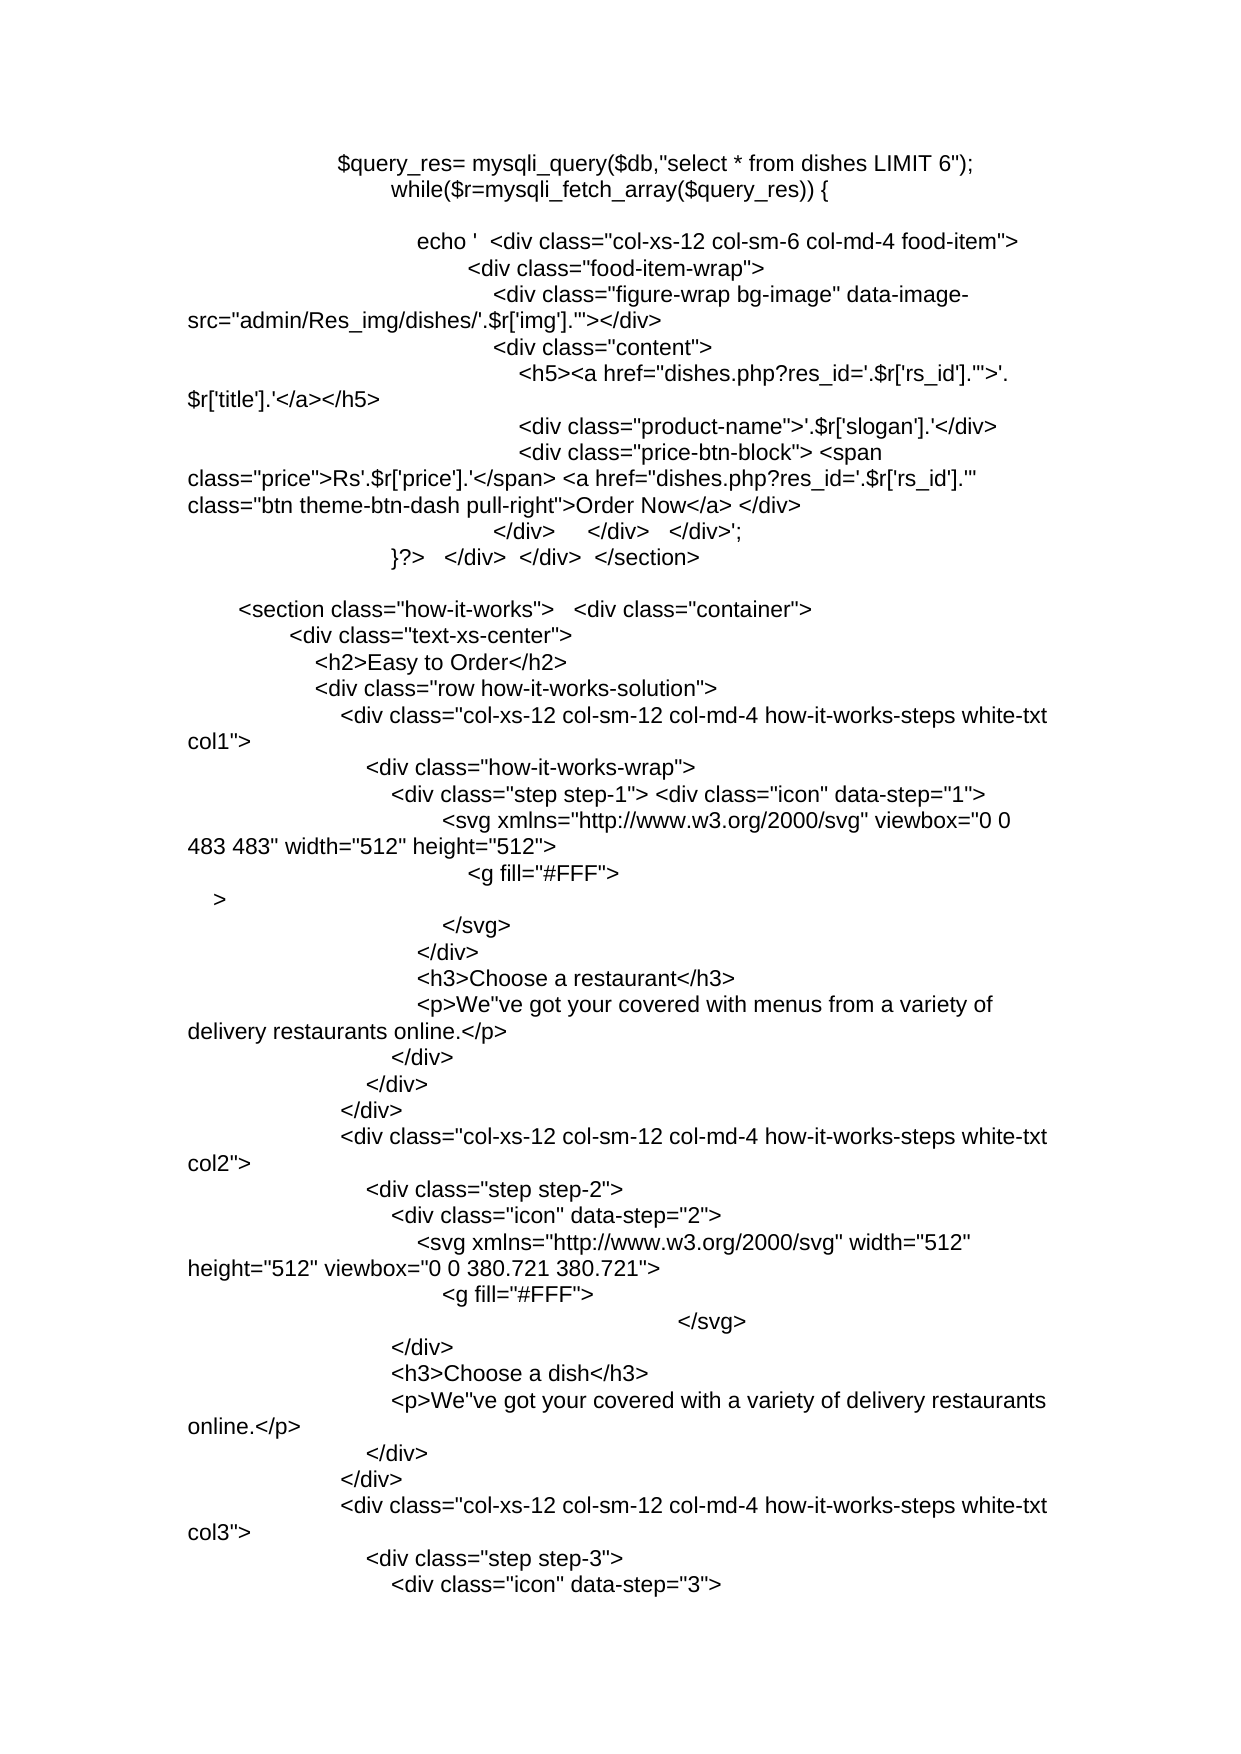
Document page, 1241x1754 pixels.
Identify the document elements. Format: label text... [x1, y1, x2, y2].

text while($r=mysqli_fetch_array($query_res)) { [187, 176, 1053, 203]
text </div> [187, 1044, 1053, 1071]
text <div class="icon" data-step="2"> [187, 1202, 1053, 1229]
text </div> [187, 1097, 1053, 1123]
text <section class="how-it-works"> <div class="container"> [187, 596, 1053, 622]
text <div class="col-xs-12 col-sm-12 col-md-4 how-it-works-steps white-txt col1"> [187, 702, 1053, 754]
text <div class="col-xs-12 col-sm-12 col-md-4 how-it-works-steps white-txt col3"> [187, 1492, 1053, 1545]
text <p>We"ve got your covered with a variety of delivery restaurants online.</p> [187, 1387, 1053, 1439]
text <div class="how-it-works-wrap"> [187, 754, 1053, 781]
text </svg> [187, 912, 1053, 939]
text <g fill="#FFF"> [187, 860, 1053, 886]
text <svg xmlns="http://www.w3.org/2000/svg" viewbox="0 0 483 483" width="512" height="512"> [187, 807, 1053, 860]
text <g fill="#FFF"> [187, 1281, 1053, 1308]
text <p>We"ve got your covered with menus from a variety of delivery restaurants online.</p> [187, 991, 1053, 1044]
text echo ' <div class="col-xs-12 col-sm-6 col-md-4 food-item"> [187, 228, 1053, 254]
text <div class="price-btn-block"> <span class="price">Rs'.$r['price'].'</span> <a href="dishes.php?res_id='.$r['rs_id'].'" class="btn theme-btn-dash pull-right">Order Now</a> </div> [187, 439, 1053, 518]
text <div class="step step-3"> [187, 1545, 1053, 1571]
text $query_res= mysqli_query($db,"select * from dishes LIMIT 6"); [187, 150, 1053, 176]
text <h2>Easy to Order</h2> [187, 649, 1053, 675]
text <div class="figure-wrap bg-image" data-image-src="admin/Res_img/dishes/'.$r['img'].'"></div> [187, 281, 1053, 333]
text </div> </div> </div>'; [187, 518, 1053, 544]
text <h5><a href="dishes.php?res_id='.$r['rs_id'].'">'.$r['title'].'</a></h5> [187, 360, 1053, 413]
text }?> </div> </div> </section> [187, 544, 1053, 571]
text <div class="step step-2"> [187, 1176, 1053, 1202]
text <div class="text-xs-center"> [187, 622, 1053, 649]
text </svg> [187, 1308, 1053, 1334]
text </div> [187, 1334, 1053, 1360]
text <div class="icon" data-step="3"> [187, 1571, 1053, 1598]
text <div class="food-item-wrap"> [187, 254, 1053, 281]
text <div class="col-xs-12 col-sm-12 col-md-4 how-it-works-steps white-txt col2"> [187, 1123, 1053, 1176]
text <svg xmlns="http://www.w3.org/2000/svg" width="512" height="512" viewbox="0 0 380.721 380.721"> [187, 1229, 1053, 1281]
text > [187, 886, 1053, 912]
text <div class="product-name">'.$r['slogan'].'</div> [187, 413, 1053, 439]
text <div class="content"> [187, 333, 1053, 360]
text </div> [187, 939, 1053, 965]
text <div class="step step-1"> <div class="icon" data-step="1"> [187, 781, 1053, 807]
text <h3>Choose a restaurant</h3> [187, 965, 1053, 991]
text <div class="row how-it-works-solution"> [187, 675, 1053, 702]
text <h3>Choose a dish</h3> [187, 1360, 1053, 1387]
text </div> [187, 1071, 1053, 1097]
text </div> [187, 1466, 1053, 1492]
text </div> [187, 1439, 1053, 1466]
